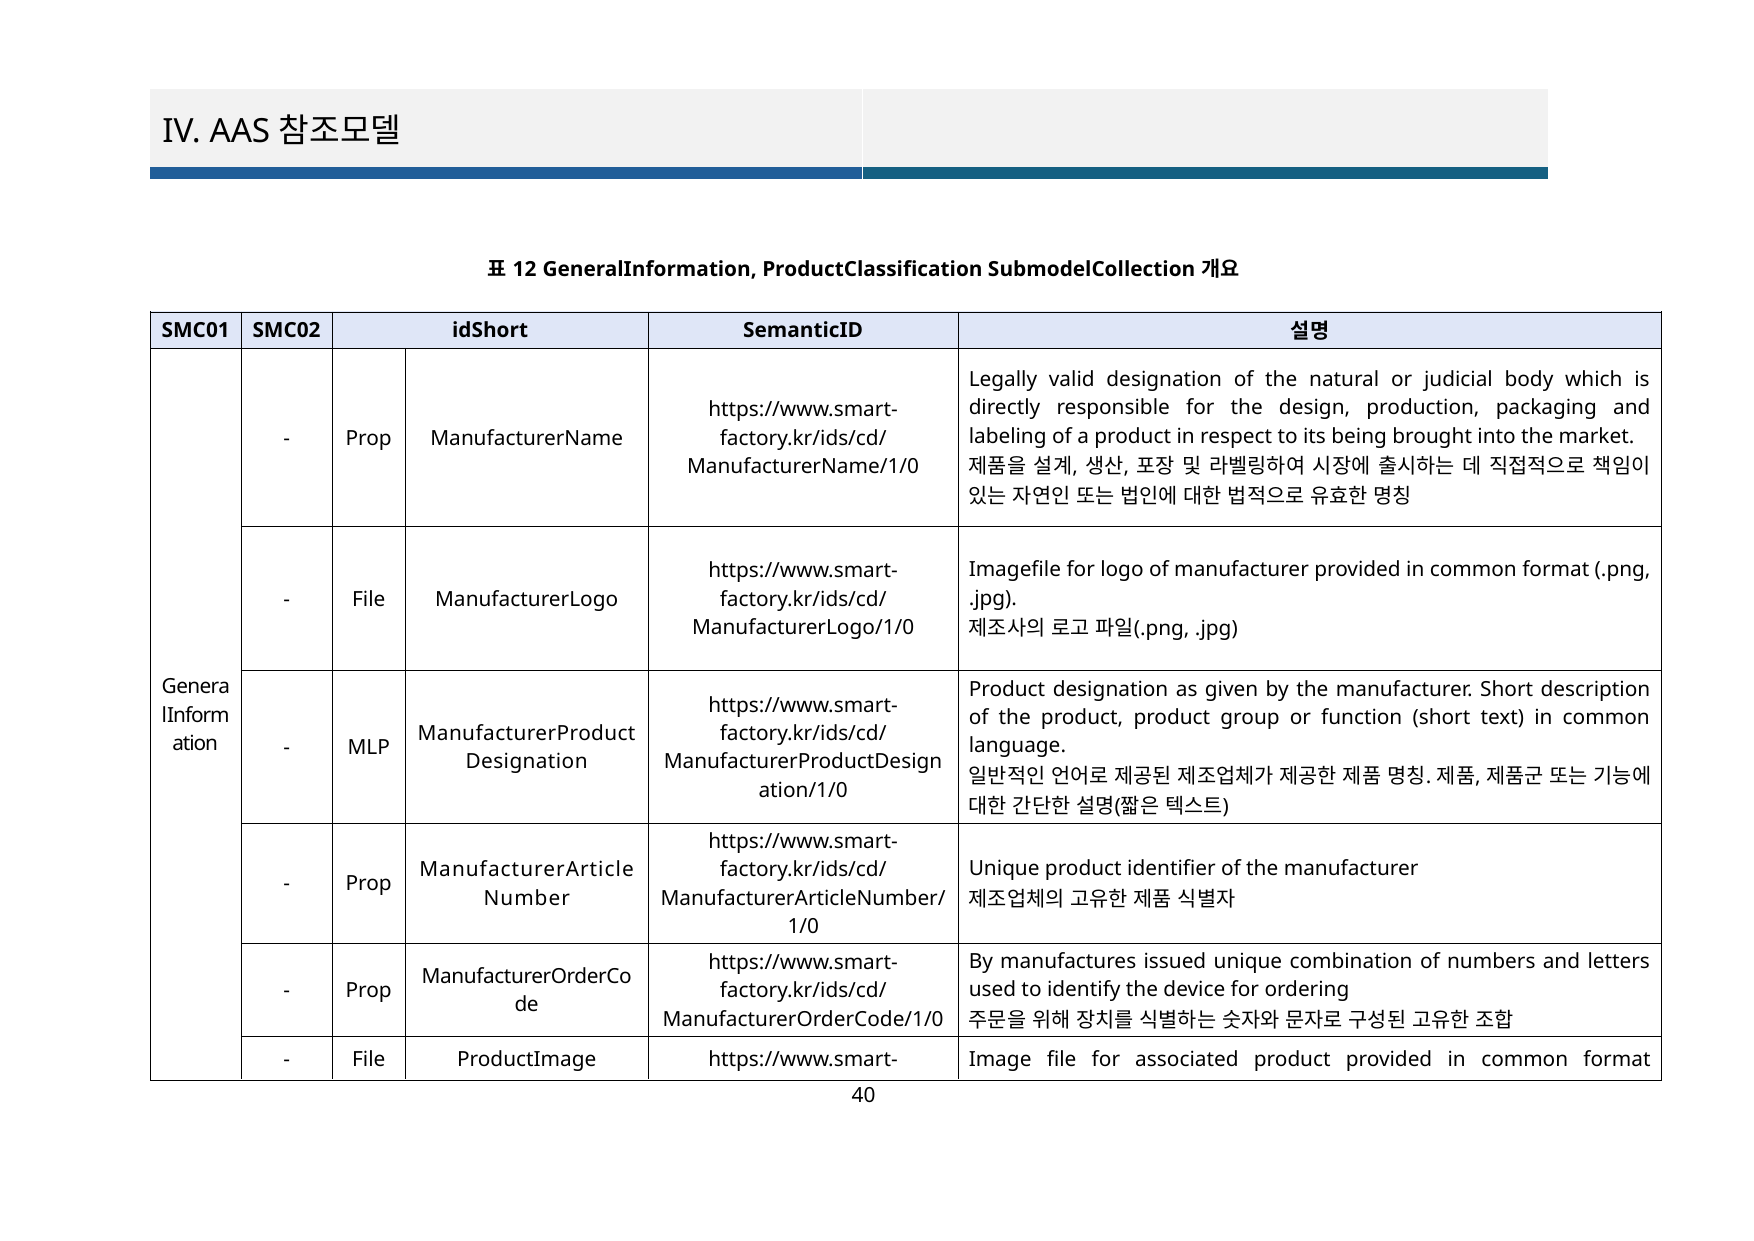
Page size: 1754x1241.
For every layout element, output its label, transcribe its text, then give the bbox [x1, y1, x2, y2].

table_cell File [333, 527, 405, 670]
table_cell - [242, 349, 332, 526]
table_cell By manufactures issued unique combination of numbers and letters used to identify the device for ordering 주문을 위해 장치를 식별하는 숫자와 문자로 구성된 고유한 조합 [959, 944, 1661, 1036]
table_cell - [242, 944, 332, 1036]
table_cell Legally valid designation of the natural or judicial body which is directly responsible for the design, production, packaging and labeling of a product in respect to its being brought into the market. 제품을 설계, 생산, 포장 및 라벨링하여 시장에 출시하는 데 직접적으로 책임이 있는 자연인 또는 법인에 대한 법적으로 유효한 명칭 [959, 349, 1661, 526]
table_cell - [242, 824, 332, 943]
table_cell Prop [333, 824, 405, 943]
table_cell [959, 1037, 1661, 1079]
table_cell https://www.smart-factory.kr/ids/cd/ManufacturerArticleNumber/1/0 [649, 824, 958, 943]
table_cell https://www.smart-factory.kr/ids/cd/ManufacturerLogo/1/0 [649, 527, 958, 670]
table_cell ManufacturerLogo [406, 527, 648, 670]
table_cell - [242, 527, 332, 670]
table_cell https://www.smart-factory.kr/ids/cd/ManufacturerName/1/0 [649, 349, 958, 526]
table_cell https://www.smart-factory.kr/ids/cd/ManufacturerProductDesignation/1/0 [649, 671, 958, 822]
table_header SMC02 [242, 313, 332, 348]
table_cell Product designation as given by the manufacturer. Short description of the product, product group or function (short text) in common language. 일반적인 언어로 제공된 제조업체가 제공한 제품 명칭. 제품, 제품군 또는 기능에 대한 간단한 설명(짧은 텍스트) [959, 671, 1661, 822]
table_cell ManufacturerOrderCode [406, 944, 648, 1036]
table_header 설명 [959, 313, 1661, 348]
table_cell https://www.smart-factory.kr/ids/cd/ManufacturerOrderCode/1/0 [649, 944, 958, 1036]
table_header SMC01 [151, 313, 241, 348]
table_cell Unique product identifier of the manufacturer 제조업체의 고유한 제품 식별자 [959, 824, 1661, 943]
table_cell ManufacturerName [406, 349, 648, 526]
table_cell ProductImage [406, 1037, 648, 1079]
table_cell File [333, 1037, 405, 1079]
table_header idShort [333, 313, 648, 348]
table_cell GeneralInformation [151, 349, 241, 1079]
table_cell ManufacturerProductDesignation [406, 671, 648, 822]
table_cell - [242, 671, 332, 822]
table_cell Prop [333, 944, 405, 1036]
table_cell - [242, 1037, 332, 1079]
table_cell Prop [333, 349, 405, 526]
table_cell Imagefile for logo of manufacturer provided in common format (.png, .jpg). 제조사의 로고 파일(.png, .jpg) [959, 527, 1661, 670]
table_header SemanticID [649, 313, 958, 348]
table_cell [649, 1037, 958, 1079]
table_cell ManufacturerArticleNumber [406, 824, 648, 943]
table_cell MLP [333, 671, 405, 822]
